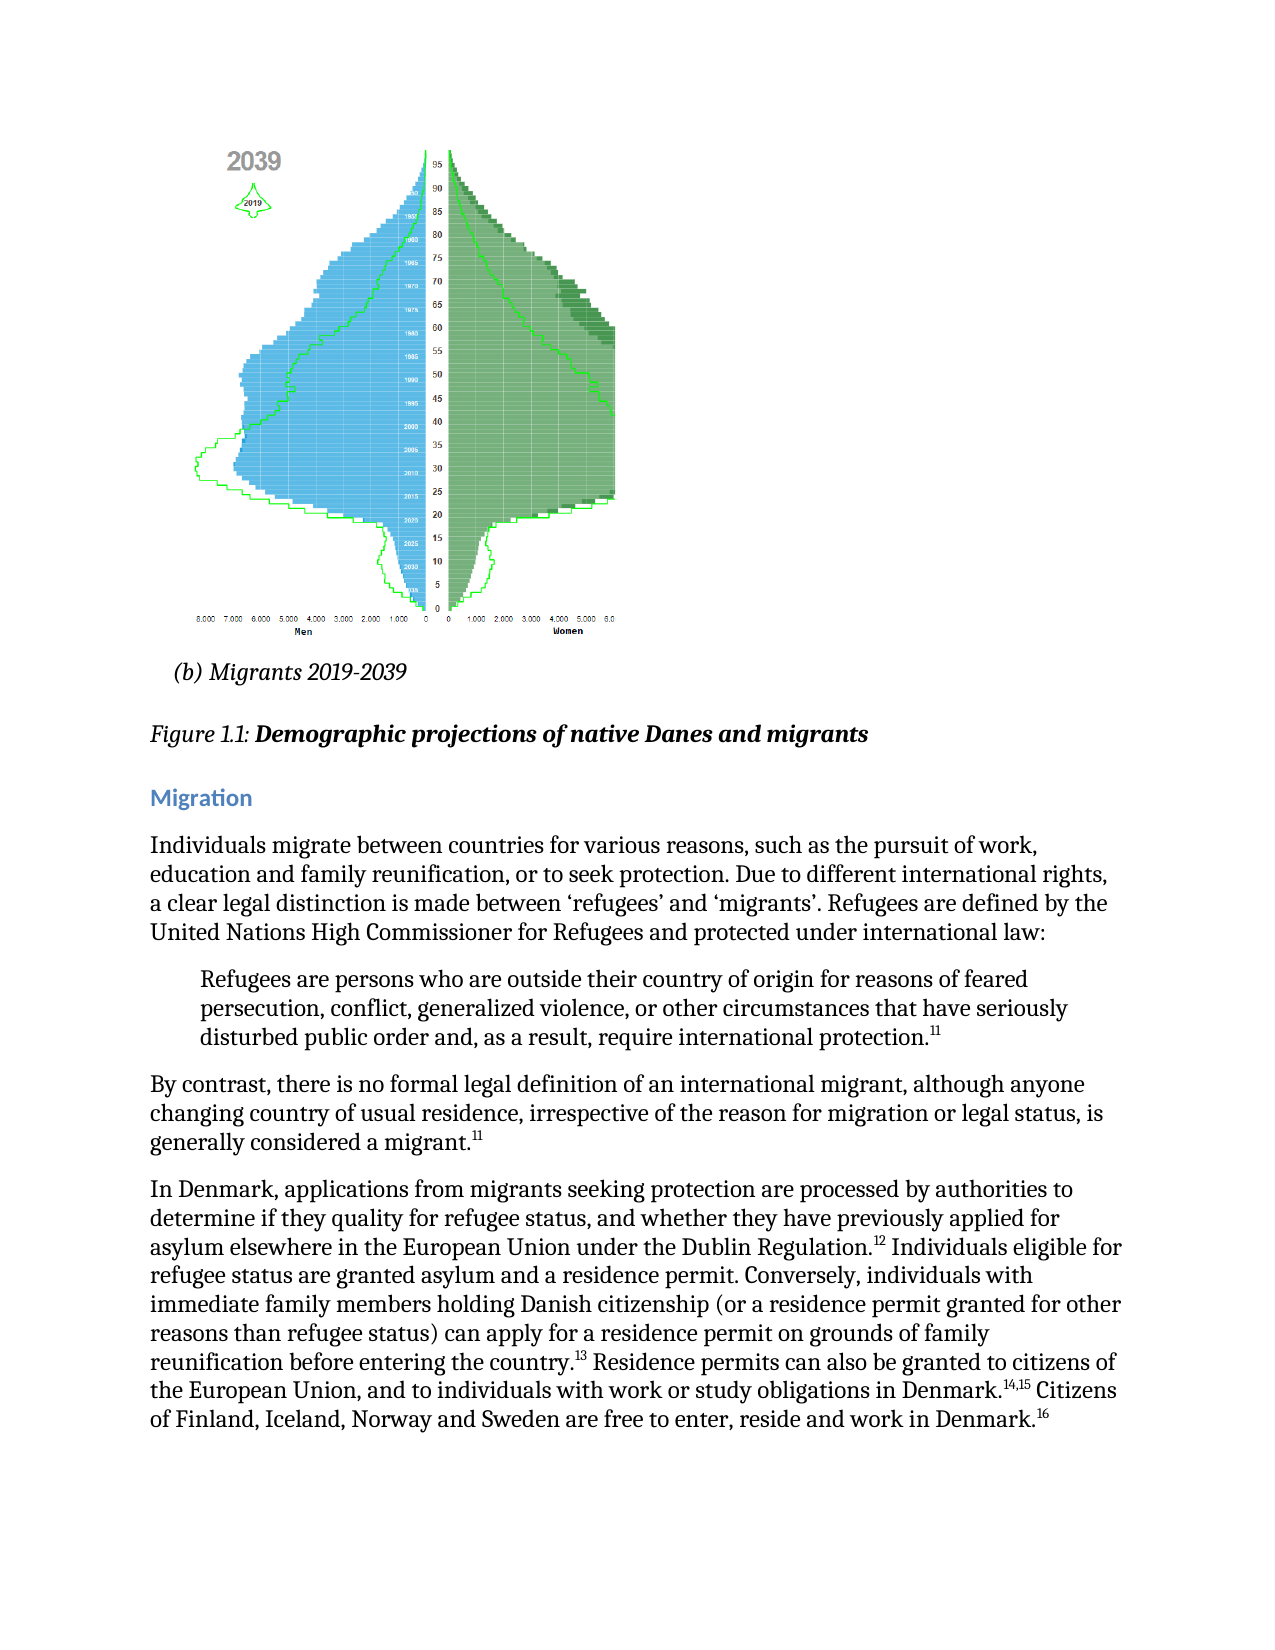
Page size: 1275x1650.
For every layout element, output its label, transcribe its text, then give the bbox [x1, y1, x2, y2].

picture [191, 150, 616, 637]
text In Denmark, applications from migrants seeking protection are processed by authorities to determine if they quality for refugee status, and whether they have previously applied for asylum elsewhere in the European Union under the Dublin Regulation.12 Individuals eligible for refugee status are granted asylum and a residence permit. Conversely, individuals with immediate family members holding Danish citizenship (or a residence permit granted for other reasons than refugee status) can apply for a residence permit on grounds of family reunification before entering the country.13 Residence permits can also be granted to citizens of the European Union, and to individuals with work or study obligations in Denmark.14,15 Citizens of Finland, Iceland, Norway and Sweden are free to enter, reside and work in Denmark.16 [150, 1175, 1125, 1434]
text Refugees are persons who are outside their country of origin for reasons of feared persecution, conflict, generalized violence, or other circumstances that have seriously disturbed public order and, as a result, require international protection.11 [200, 965, 1075, 1051]
subtitle Migration [150, 782, 1125, 812]
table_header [139, 150, 1114, 761]
text Individuals migrate between countries for various reasons, such as the pursuit of work, education and family reunification, or to seek protection. Due to different international rights, a clear legal distinction is made between ‘refugees’ and ‘migrants’. Refugees are defined by the United Nations High Commissioner for Refugees and protected under international law: [150, 831, 1125, 946]
text By contrast, there is no formal legal definition of an international migrant, although anyone changing country of usual residence, irrespective of the reason for migration or legal status, is generally considered a migrant.11 [150, 1070, 1125, 1156]
